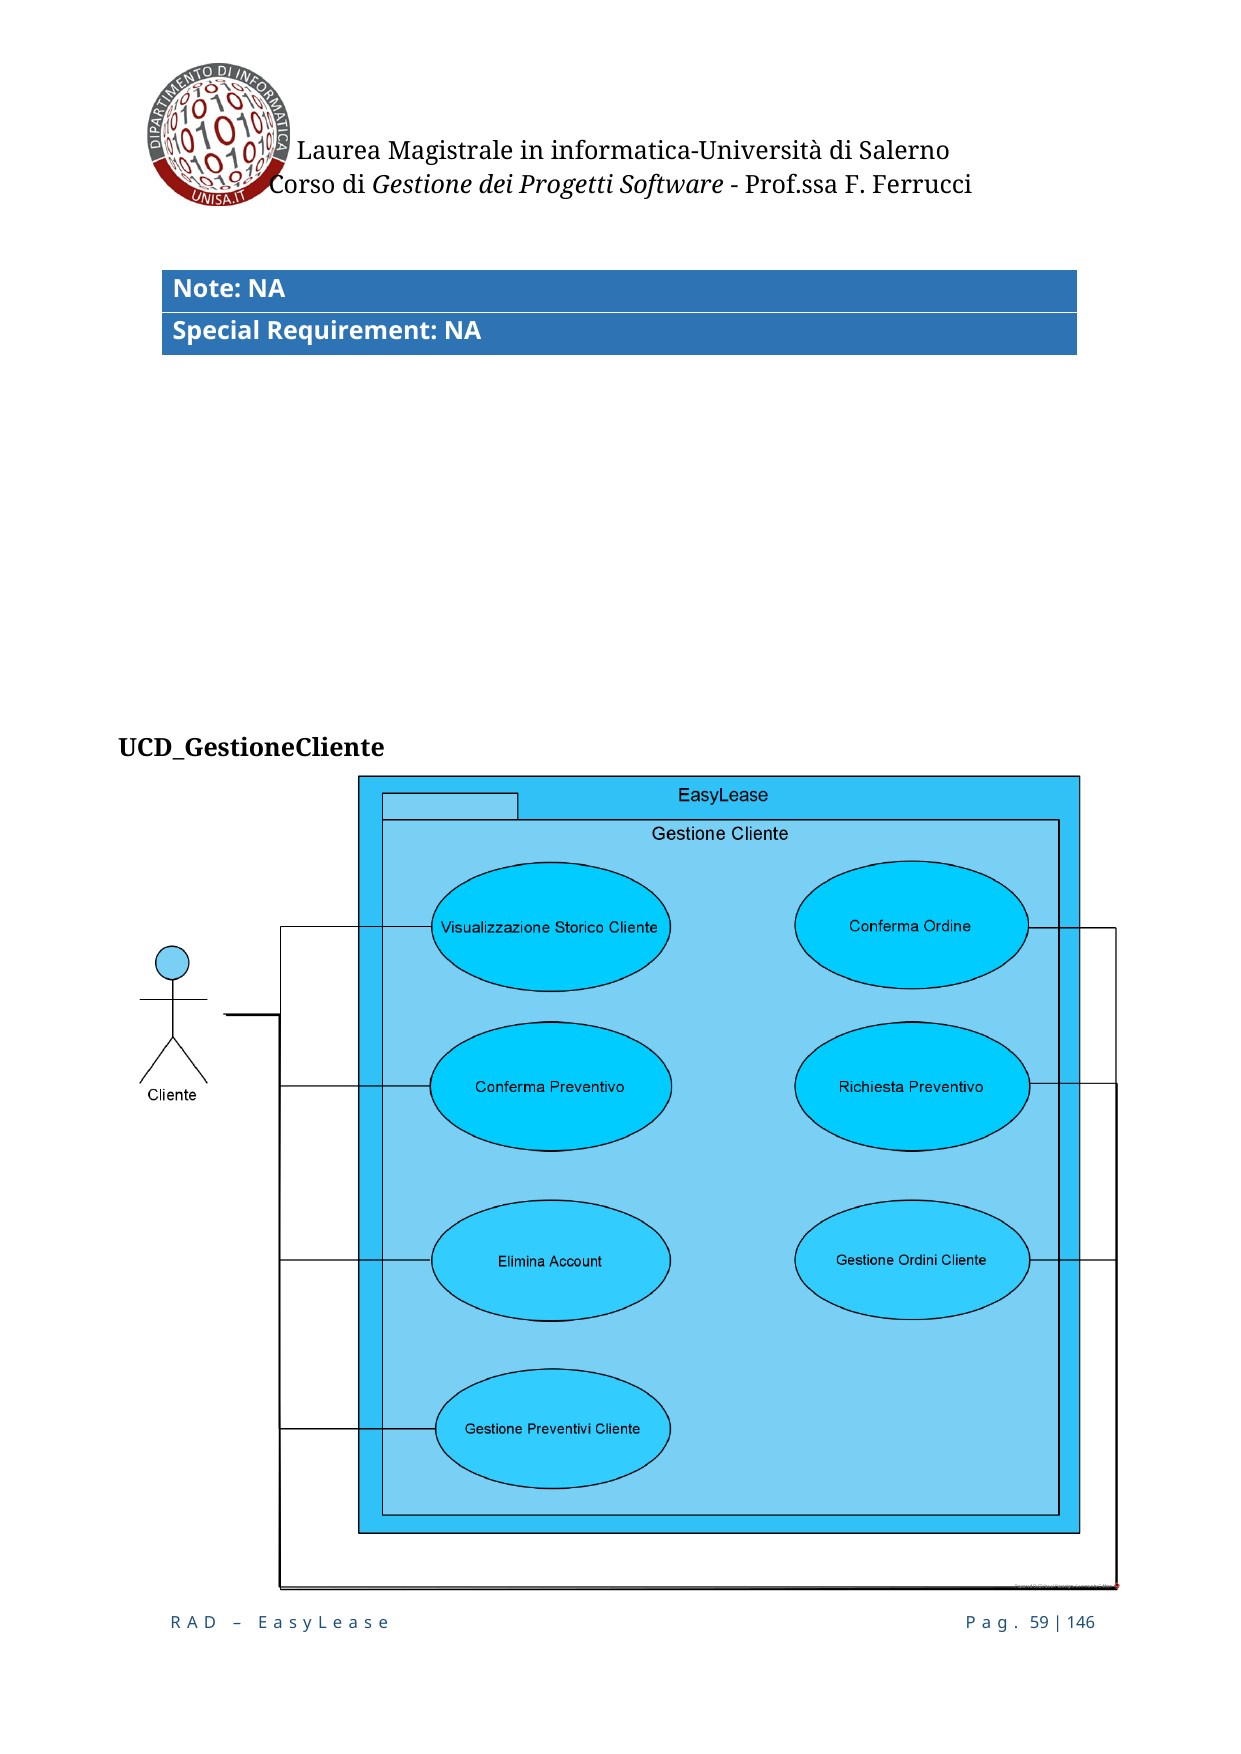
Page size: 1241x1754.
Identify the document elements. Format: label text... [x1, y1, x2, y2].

picture [147, 63, 290, 206]
picture [118, 766, 1122, 1593]
text UCD_GestioneCliente [118, 730, 1122, 766]
table_cell Special Requirement: NA [162, 313, 1077, 355]
table_cell Note: NA [162, 270, 1077, 312]
